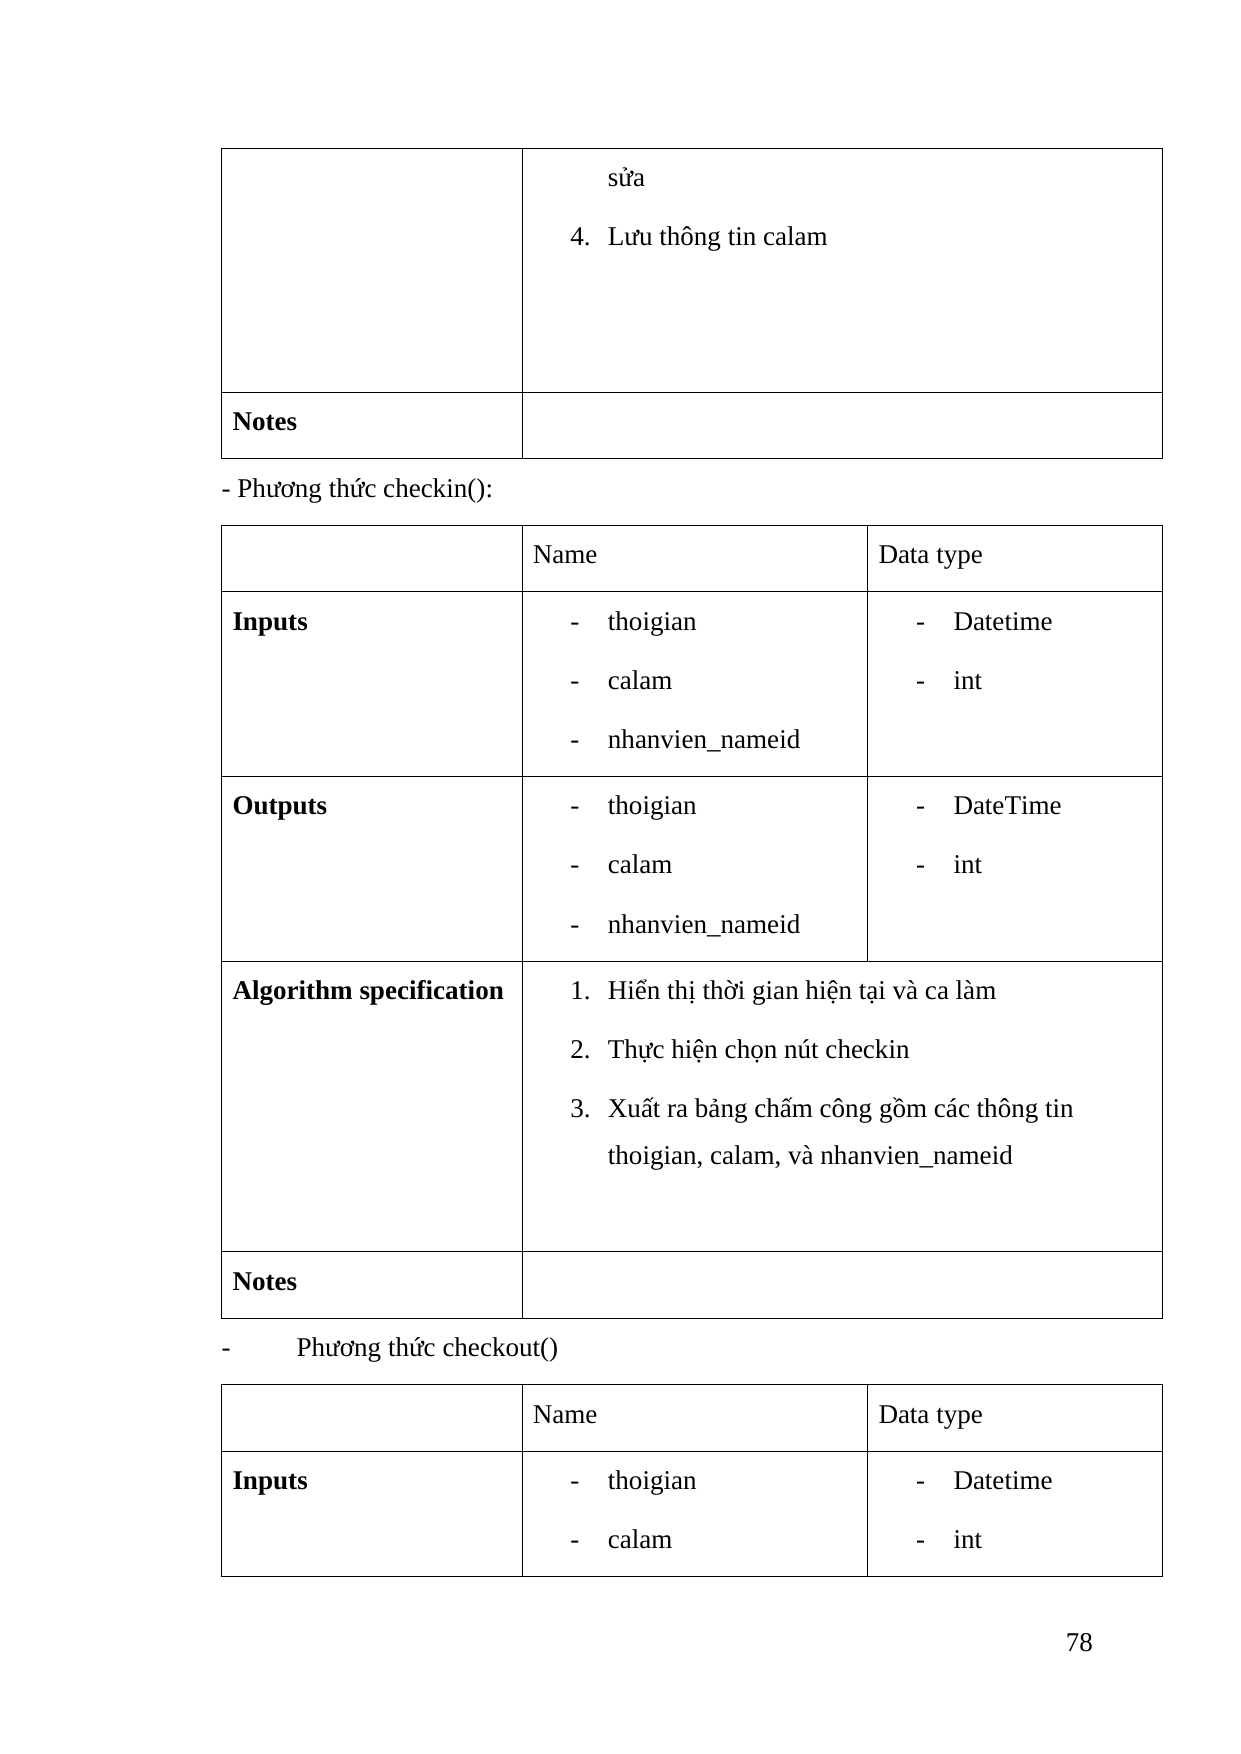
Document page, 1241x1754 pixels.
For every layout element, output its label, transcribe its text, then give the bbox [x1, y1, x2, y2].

table_header Data type [868, 526, 1162, 591]
table_cell Algorithm specification [222, 962, 522, 1251]
table_header [222, 526, 522, 591]
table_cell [222, 149, 522, 392]
table_cell Outputs [222, 777, 522, 961]
table_cell DateTime int [868, 777, 1162, 961]
table_cell thoigian calam nhanvien_nameid [523, 777, 867, 961]
table_cell Datetime int [868, 1452, 1162, 1576]
table_header [222, 1385, 522, 1451]
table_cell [523, 149, 1162, 392]
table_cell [523, 1452, 867, 1576]
table_cell Notes [222, 1252, 522, 1318]
table_cell Hiển thị thời gian hiện tại và ca làm Thực hiện chọn nút checkin Xuất ra bảng chấm công gồm các thông tin thoigian, calam, và nhanvien_nameid [523, 962, 1162, 1251]
table_cell Inputs [222, 592, 522, 776]
table_header Name [523, 526, 867, 591]
table_header Name [523, 1385, 867, 1451]
table_cell Datetime int [868, 592, 1162, 776]
table_cell Inputs [222, 1452, 522, 1576]
table_cell Notes [222, 393, 522, 458]
text - Phương thức checkin(): [221, 472, 1092, 503]
table_cell [523, 393, 1162, 458]
text - Phương thức checkout() [221, 1331, 1092, 1362]
table_cell [523, 1252, 1162, 1318]
table_header Data type [868, 1385, 1162, 1451]
table_cell thoigian calam nhanvien_nameid [523, 592, 867, 776]
